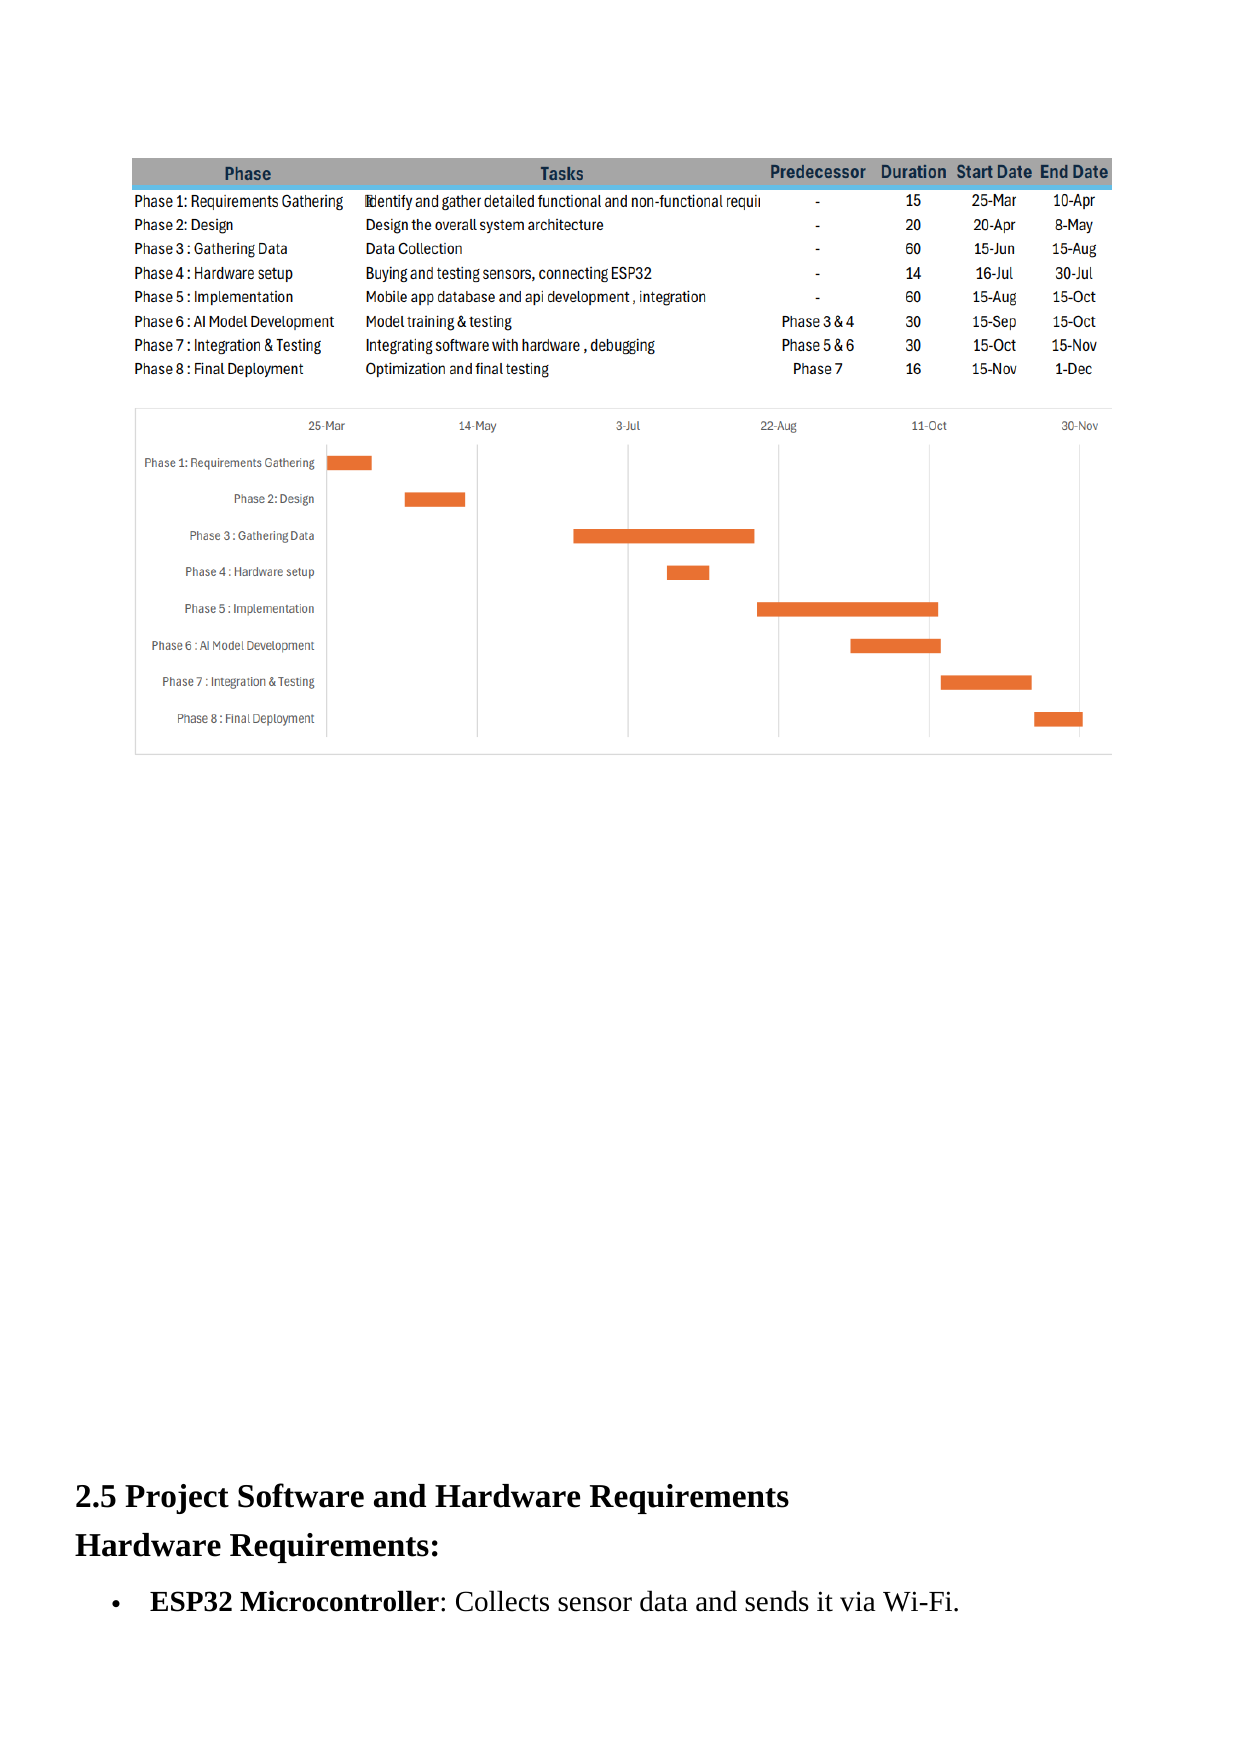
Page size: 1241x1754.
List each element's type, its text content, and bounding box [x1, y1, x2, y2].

text Hardware Requirements: [75, 1525, 1165, 1563]
list ESP32 Microcontroller: Collects sensor data and sends it via Wi-Fi. [112, 1584, 1165, 1617]
text 2.5 Project Software and Hardware Requirements [75, 1476, 1165, 1514]
picture [75, 139, 1166, 786]
